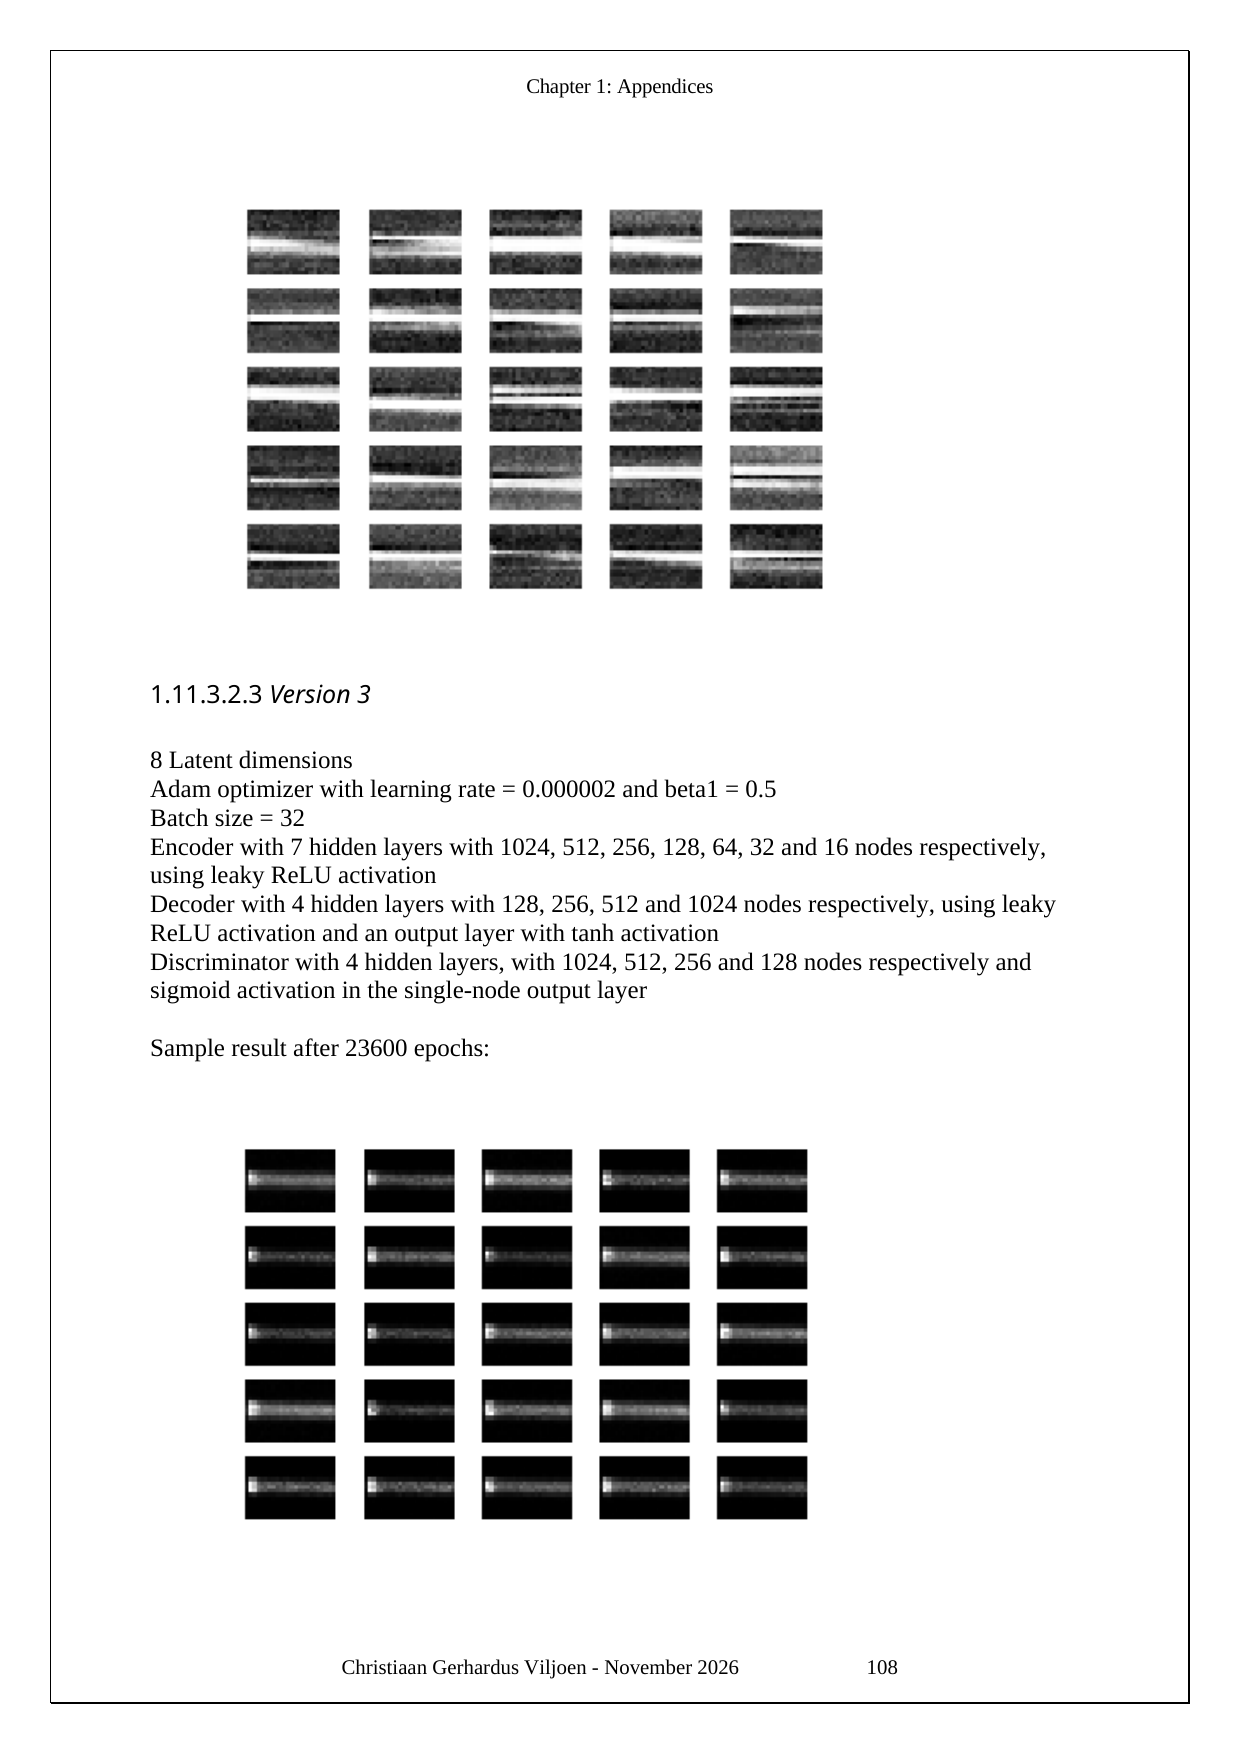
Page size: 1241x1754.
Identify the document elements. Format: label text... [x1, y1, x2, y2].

picture [150, 150, 903, 652]
subtitle Version 3 [150, 676, 1089, 711]
text Discriminator with 4 hidden layers, with 1024, 512, 256 and 128 nodes respectively and sigmoid activation in the single-node output layer [150, 947, 1089, 1004]
text 8 Latent dimensions [150, 746, 1089, 774]
text Sample result after 23600 epochs: [150, 1033, 1089, 1062]
text Adam optimizer with learning rate = 0.000002 and beta1 = 0.5 [150, 774, 1089, 803]
text Decoder with 4 hidden layers with 128, 256, 512 and 1024 nodes respectively, using leaky ReLU activation and an output layer with tanh activation [150, 889, 1089, 947]
text Batch size = 32 [150, 803, 1089, 832]
text Encoder with 7 hidden layers with 1024, 512, 256, 128, 64, 32 and 16 nodes respectively, using leaky ReLU activation [150, 832, 1089, 889]
picture [150, 1090, 886, 1581]
